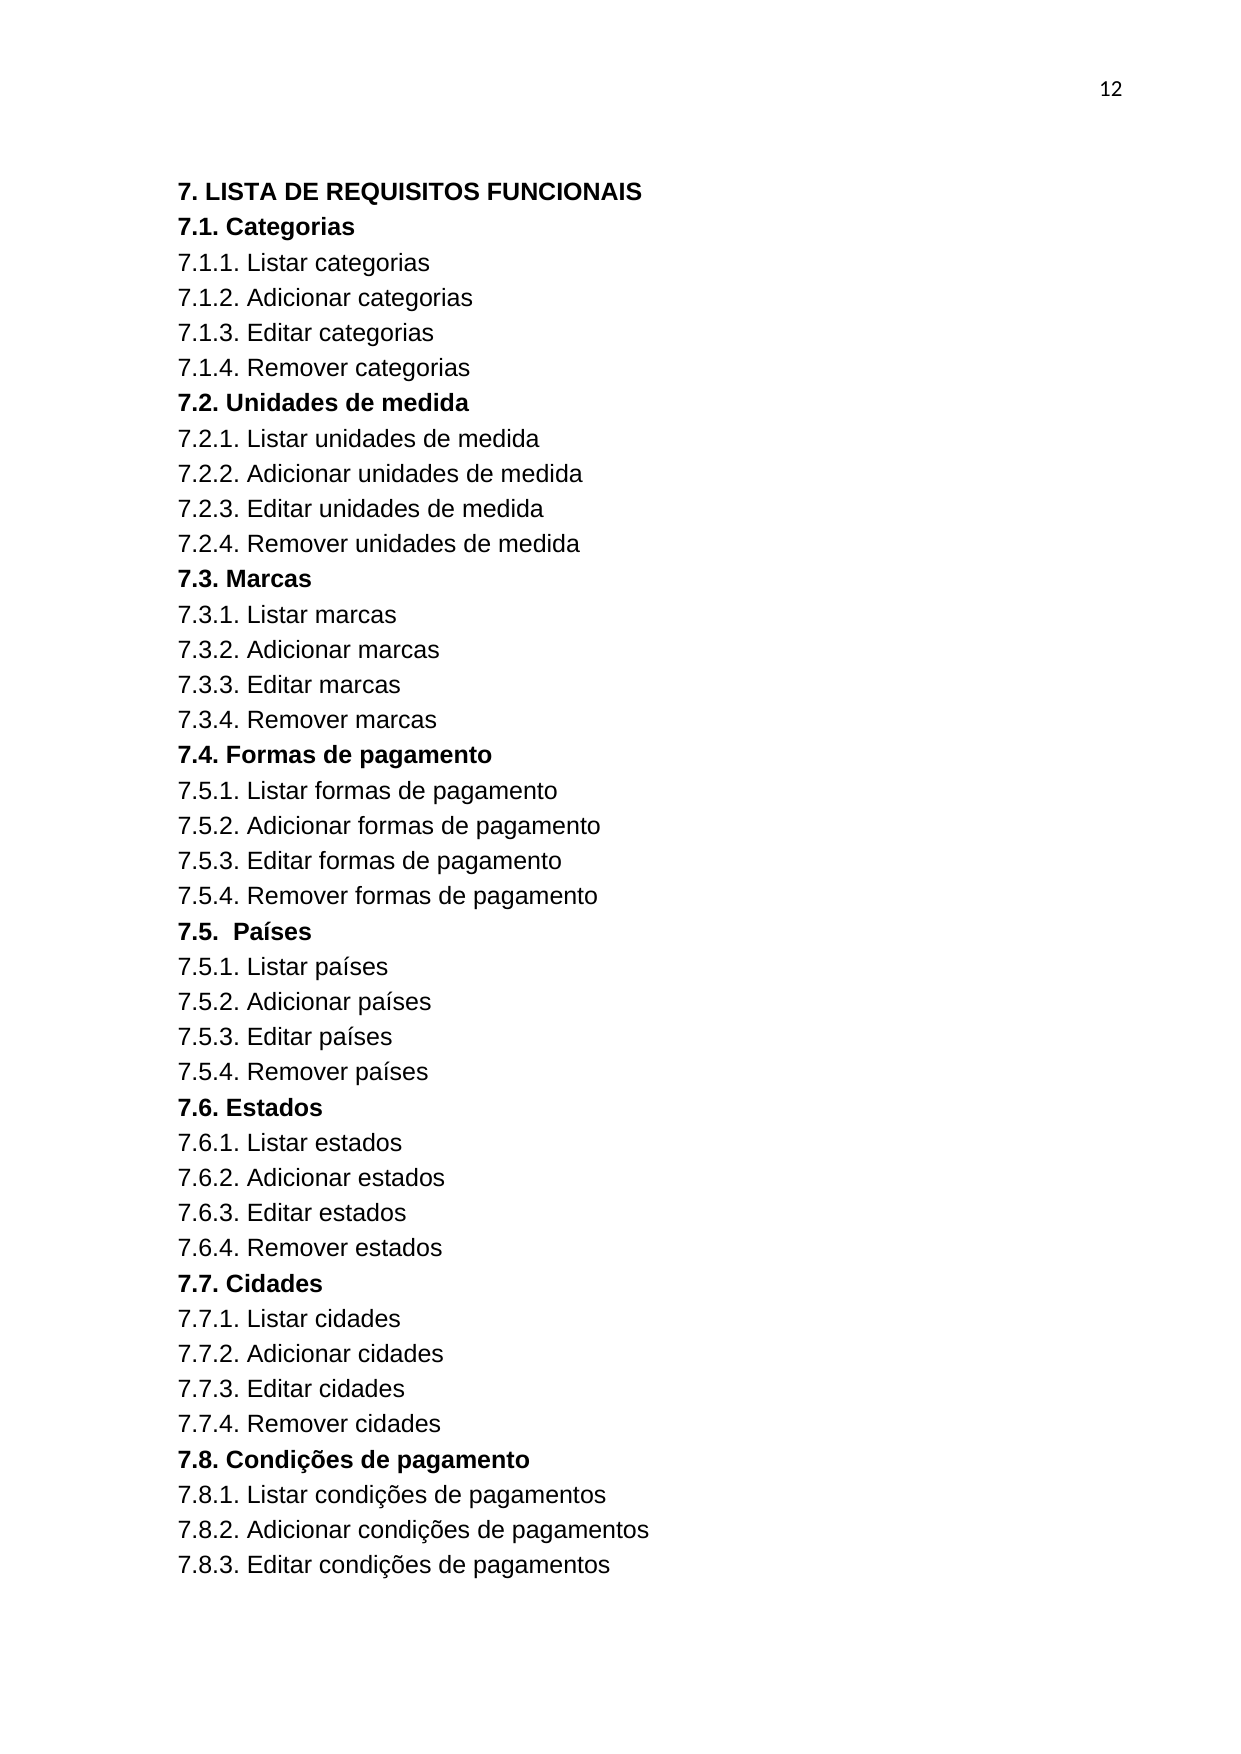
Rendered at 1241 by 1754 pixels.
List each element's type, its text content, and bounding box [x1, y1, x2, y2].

subtitle 7.1.3. Editar categorias [177, 318, 1122, 347]
subtitle 7.1. Categorias [177, 212, 1122, 241]
subtitle 7.7.1. Listar cidades [177, 1304, 1122, 1333]
subtitle 7.5.2. Adicionar países [177, 987, 1122, 1016]
subtitle 7.7.4. Remover cidades [177, 1409, 1122, 1438]
subtitle 7.8.2. Adicionar condições de pagamentos [177, 1515, 1122, 1544]
subtitle 7.3.1. Listar marcas [177, 600, 1122, 628]
subtitle 7.1.2. Adicionar categorias [177, 283, 1122, 312]
subtitle 7.8.1. Listar condições de pagamentos [177, 1480, 1122, 1509]
subtitle 7.5.1. Listar formas de pagamento [177, 776, 1122, 804]
subtitle 7.6.2. Adicionar estados [177, 1163, 1122, 1192]
subtitle 7.7. Cidades [177, 1269, 1122, 1297]
subtitle 7.5.3. Editar países [177, 1022, 1122, 1051]
subtitle 7.2.1. Listar unidades de medida [177, 424, 1122, 452]
subtitle 7.2.2. Adicionar unidades de medida [177, 459, 1122, 488]
subtitle 7.1.4. Remover categorias [177, 353, 1122, 382]
subtitle 7.7.3. Editar cidades [177, 1374, 1122, 1403]
subtitle 7.5.4. Remover países [177, 1057, 1122, 1086]
subtitle 7.8. Condições de pagamento [177, 1445, 1122, 1473]
subtitle 7.3.2. Adicionar marcas [177, 635, 1122, 664]
subtitle 7.6. Estados [177, 1093, 1122, 1121]
subtitle 7.5.1. Listar países [177, 952, 1122, 981]
subtitle 7.6.4. Remover estados [177, 1233, 1122, 1262]
subtitle 7.6.3. Editar estados [177, 1198, 1122, 1227]
subtitle 7.3.4. Remover marcas [177, 705, 1122, 734]
subtitle 7.7.2. Adicionar cidades [177, 1339, 1122, 1368]
subtitle 7.8.3. Editar condições de pagamentos [177, 1550, 1122, 1579]
subtitle 7.4. Formas de pagamento [177, 741, 1122, 769]
subtitle 7.5.3. Editar formas de pagamento [177, 846, 1122, 875]
subtitle 7.5. Países [177, 917, 1122, 945]
subtitle 7.5.4. Remover formas de pagamento [177, 881, 1122, 910]
subtitle 7.1.1. Listar categorias [177, 248, 1122, 276]
subtitle 7.6.1. Listar estados [177, 1128, 1122, 1157]
subtitle 7.2.3. Editar unidades de medida [177, 494, 1122, 523]
subtitle 7.2.4. Remover unidades de medida [177, 529, 1122, 558]
subtitle 7.3.3. Editar marcas [177, 670, 1122, 699]
subtitle 7. LISTA DE REQUISITOS FUNCIONAIS [177, 177, 1122, 206]
subtitle 7.2. Unidades de medida [177, 388, 1122, 417]
subtitle 7.5.2. Adicionar formas de pagamento [177, 811, 1122, 840]
subtitle 7.3. Marcas [177, 564, 1122, 593]
